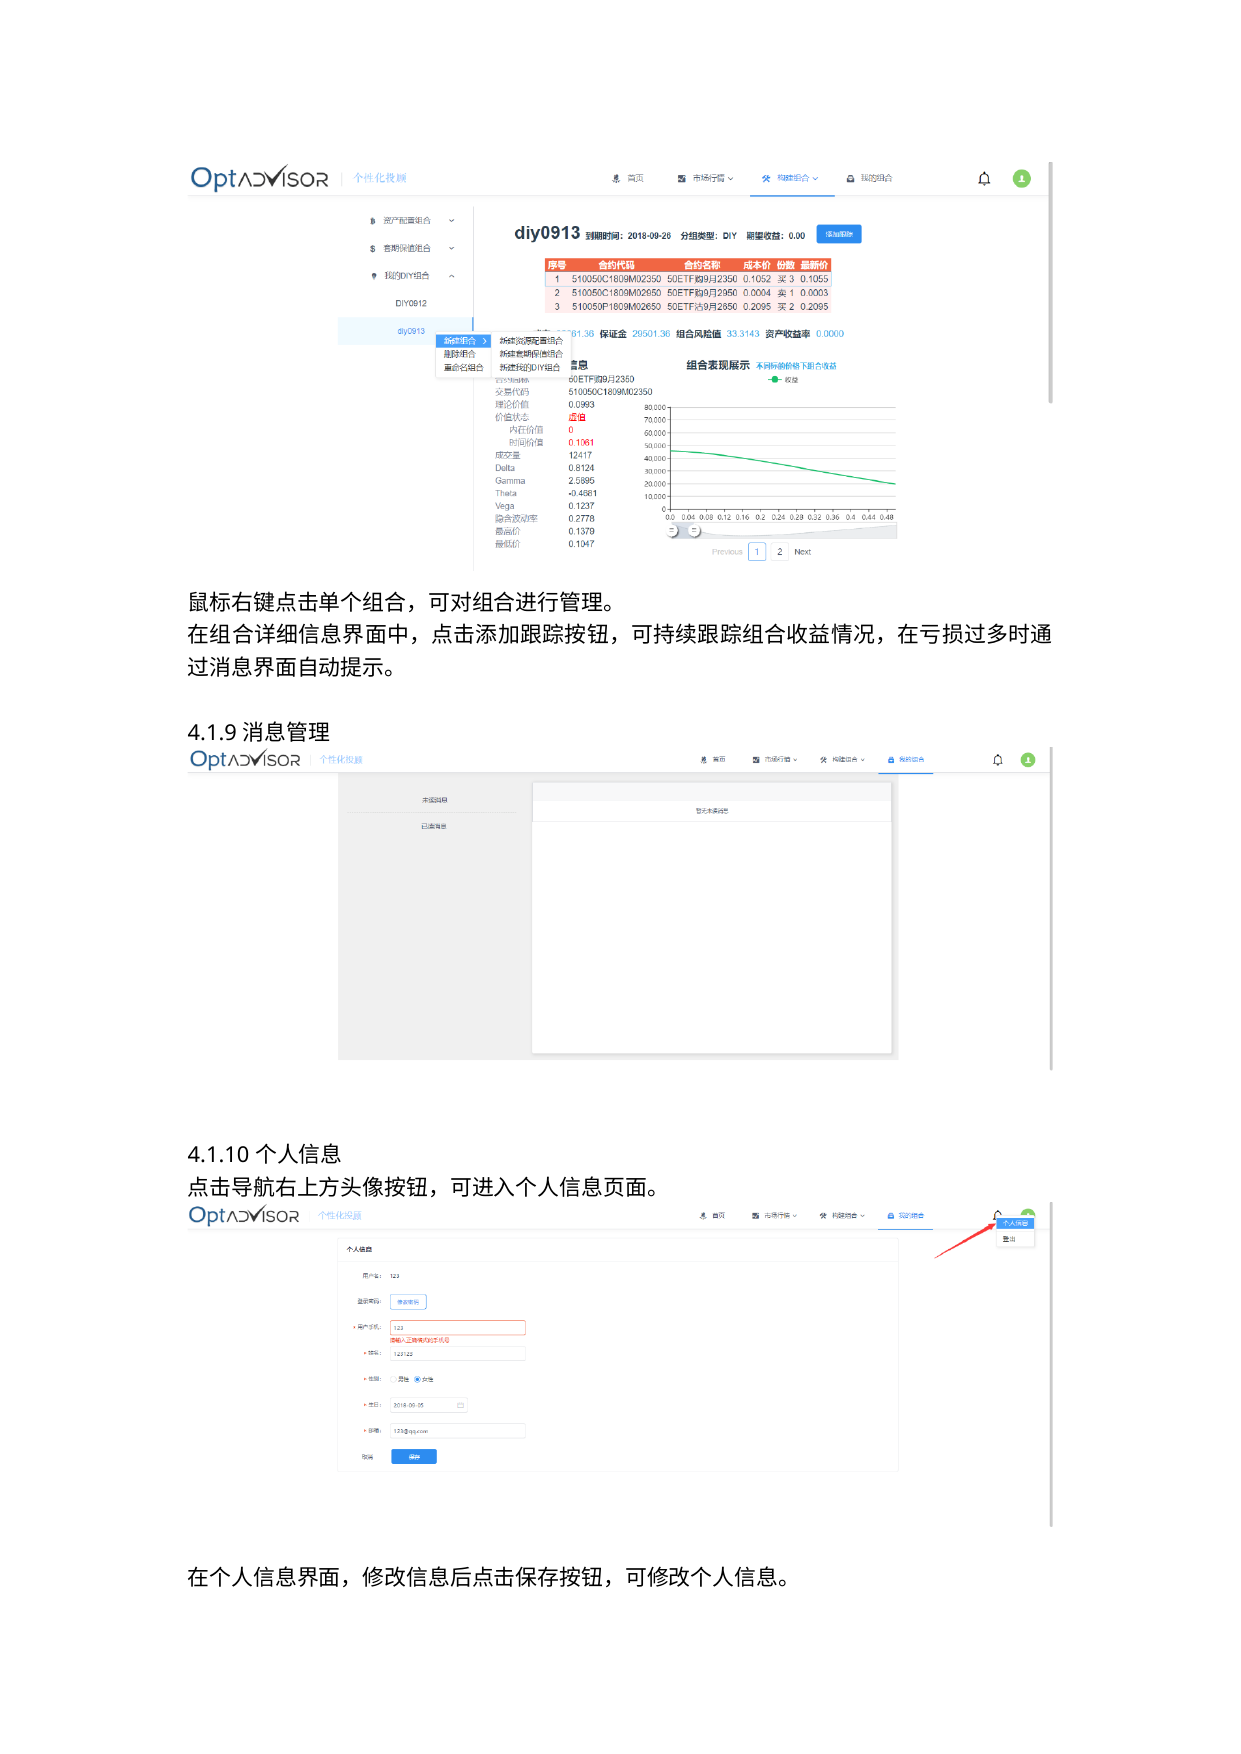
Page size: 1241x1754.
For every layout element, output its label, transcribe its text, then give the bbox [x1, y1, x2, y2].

text 在组合详细信息界面中，点击添加跟踪按钮，可持续跟踪组合收益情况，在亏损过多时通过消息界面自动提示。 [187, 617, 1053, 682]
text 在个人信息界面，修改信息后点击保存按钮，可修改个人信息。 [187, 1559, 1053, 1592]
text 点击导航右上方头像按钮，可进入个人信息页面。 [187, 1169, 1053, 1202]
picture [187, 747, 1053, 1127]
picture [187, 162, 1053, 571]
picture [187, 1202, 1053, 1543]
text 4.1.9 消息管理 [187, 714, 1053, 747]
text 4.1.10 个人信息 [187, 1137, 1053, 1169]
text 鼠标右键点击单个组合，可对组合进行管理。 [187, 584, 1053, 617]
